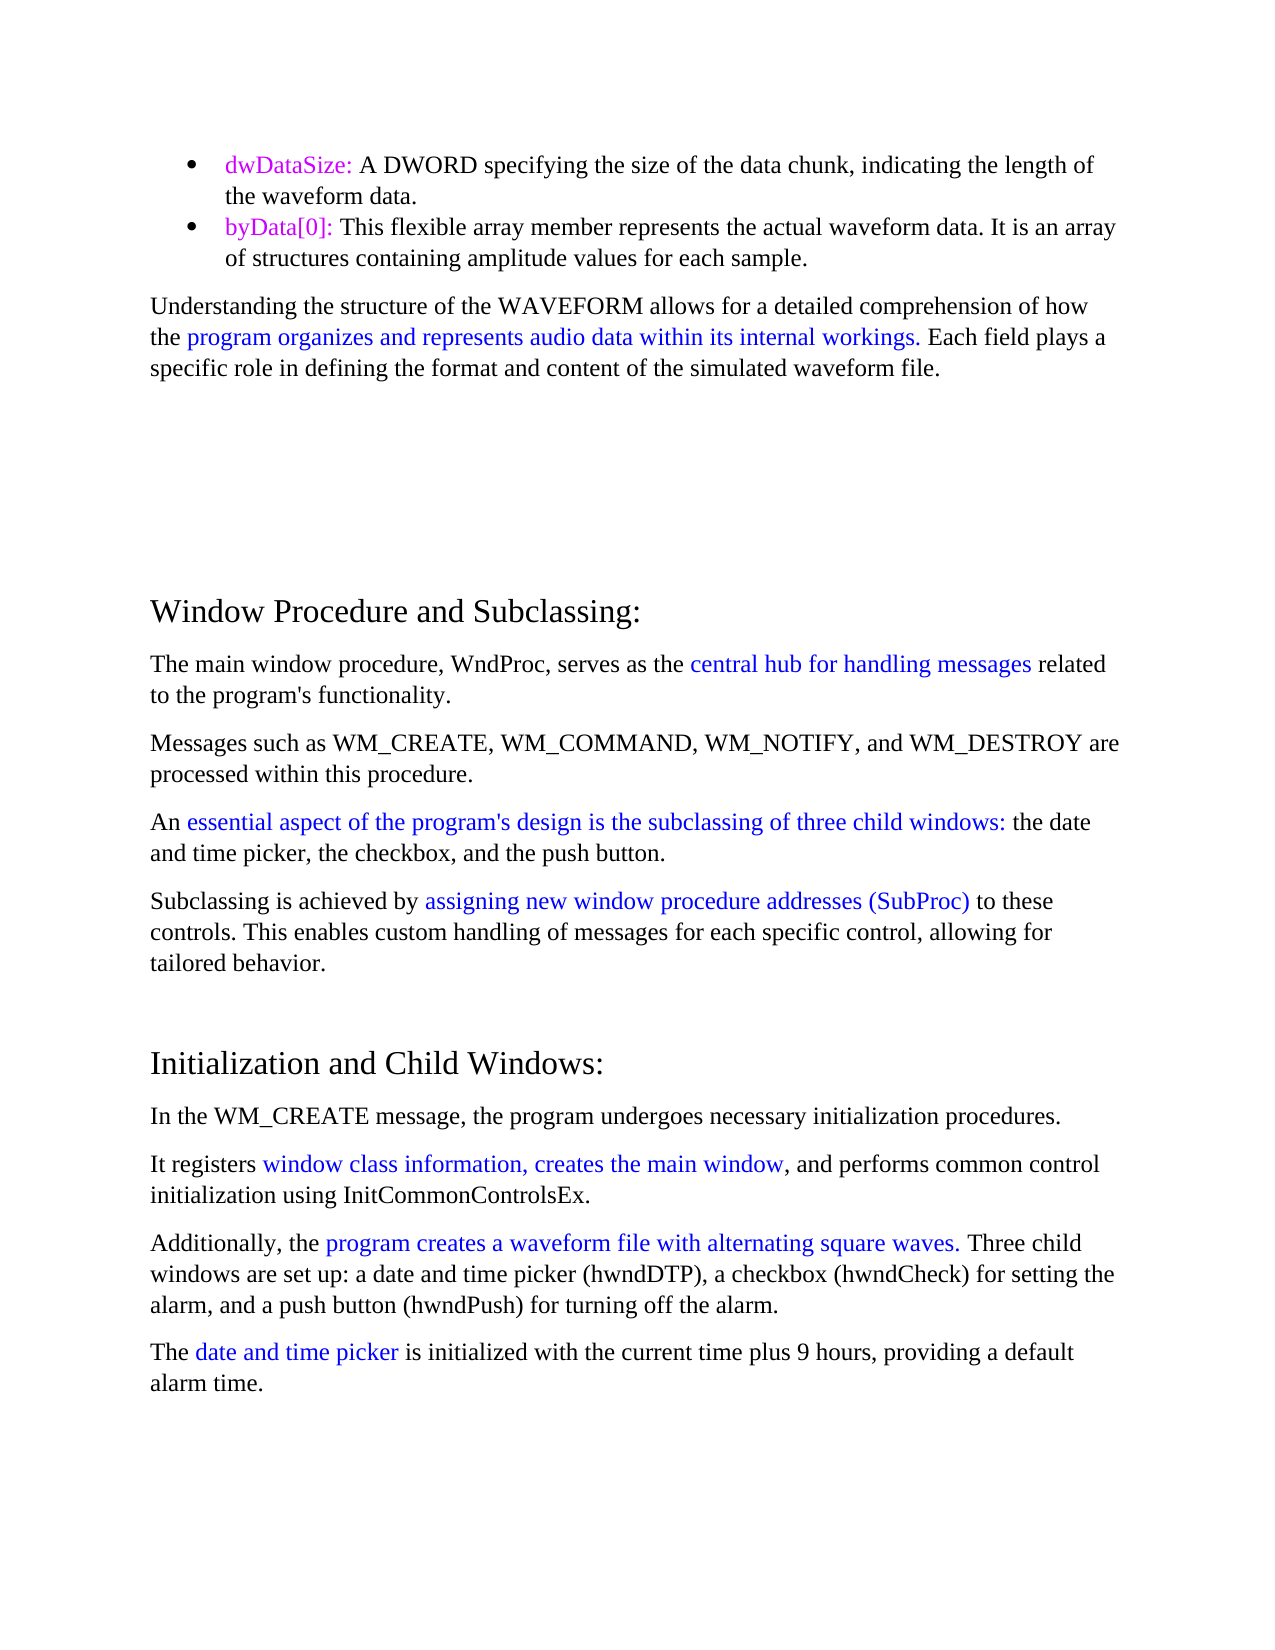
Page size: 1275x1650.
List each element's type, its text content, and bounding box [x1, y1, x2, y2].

text The main window procedure, WndProc, serves as the central hub for handling messages related to the program's functionality. [150, 649, 1125, 709]
text Subclassing is achieved by assigning new window procedure addresses (SubProc) to these controls. This enables custom handling of messages for each specific control, allowing for tailored behavior. [150, 886, 1125, 977]
list byData[0]: This flexible array member represents the actual waveform data. It is an array of structures containing amplitude values for each sample. [187, 212, 1125, 272]
text Initialization and Child Windows: [150, 1043, 1125, 1082]
text Additionally, the program creates a waveform file with alternating square waves. Three child windows are set up: a date and time picker (hwndDTP), a checkbox (hwndCheck) for setting the alarm, and a push button (hwndPush) for turning off the alarm. [150, 1228, 1125, 1318]
list dwDataSize: A DWORD specifying the size of the data chunk, indicating the length of the waveform data. [187, 150, 1125, 210]
text The date and time picker is initialized with the current time plus 9 hours, providing a default alarm time. [150, 1337, 1125, 1397]
text Understanding the structure of the WAVEFORM allows for a detailed comprehension of how the program organizes and represents audio data within its internal workings. Each field plays a specific role in defining the format and content of the simulated waveform file. [150, 291, 1125, 382]
text Window Procedure and Subclassing: [150, 591, 1125, 630]
text It registers window class information, creates the main window, and performs common control initialization using InitCommonControlsEx. [150, 1149, 1125, 1209]
text In the WM_CREATE message, the program undergoes necessary initialization procedures. [150, 1101, 1125, 1130]
text Messages such as WM_CREATE, WM_COMMAND, WM_NOTIFY, and WM_DESTROY are processed within this procedure. [150, 728, 1125, 788]
text An essential aspect of the program's design is the subclassing of three child windows: the date and time picker, the checkbox, and the push button. [150, 807, 1125, 867]
